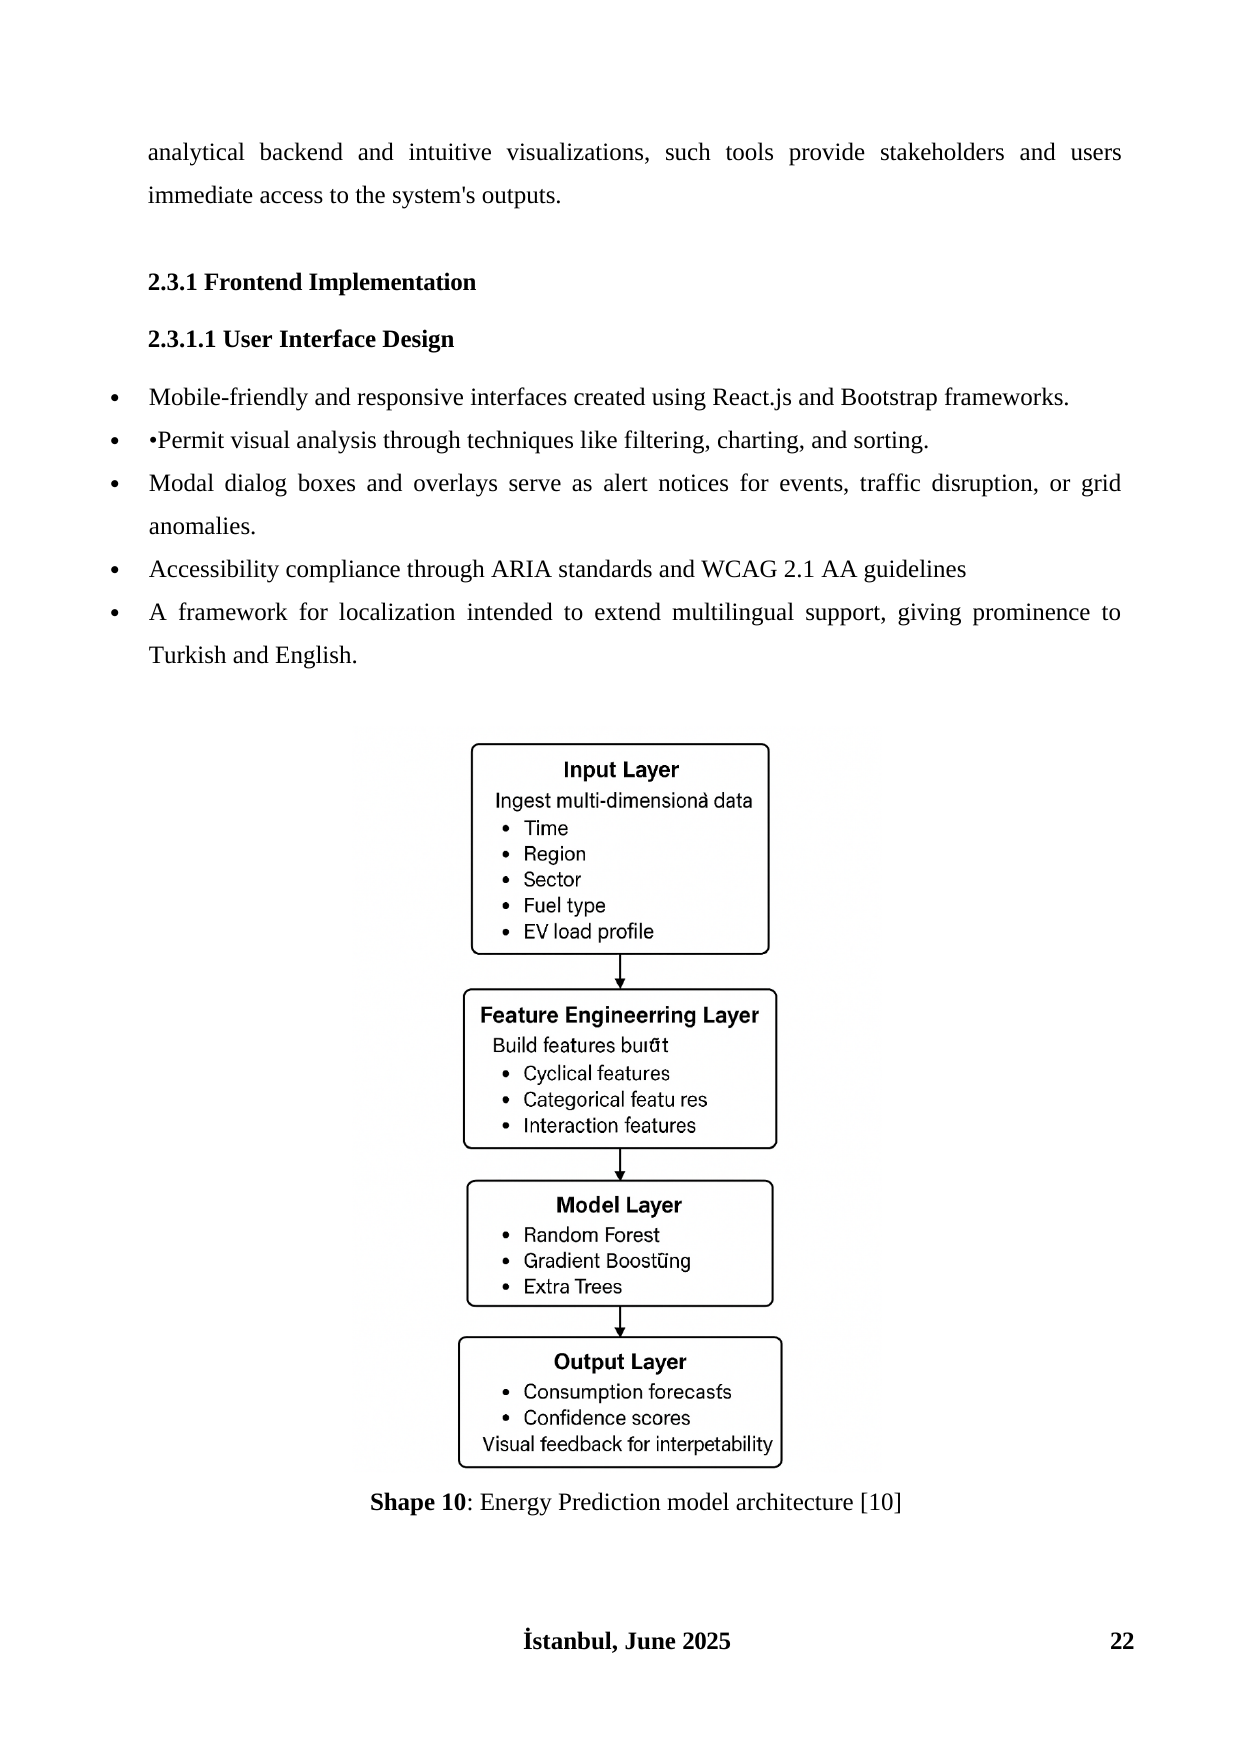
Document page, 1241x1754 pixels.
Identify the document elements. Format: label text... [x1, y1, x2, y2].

list Modal dialog boxes and overlays serve as alert notices for events, traffic disruption, or grid anomalies. [111, 468, 1123, 540]
list A framework for localization intended to extend multilingual support, giving prominence to Turkish and English. [111, 597, 1123, 669]
list •Permit visual analysis through techniques like filtering, charting, and sorting. [111, 425, 1123, 454]
subtitle User Interface Design [148, 324, 1166, 353]
list Mobile-friendly and responsive interfaces created using React.js and Bootstrap frameworks. [111, 382, 1123, 411]
picture [351, 726, 883, 1473]
list Accessibility compliance through ARIA standards and WCAG 2.1 AA guidelines [111, 554, 1123, 583]
subtitle Frontend Implementation [148, 267, 1166, 324]
text Shape 10: Energy Prediction model architecture [10] [149, 1487, 1123, 1559]
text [148, 137, 1122, 209]
